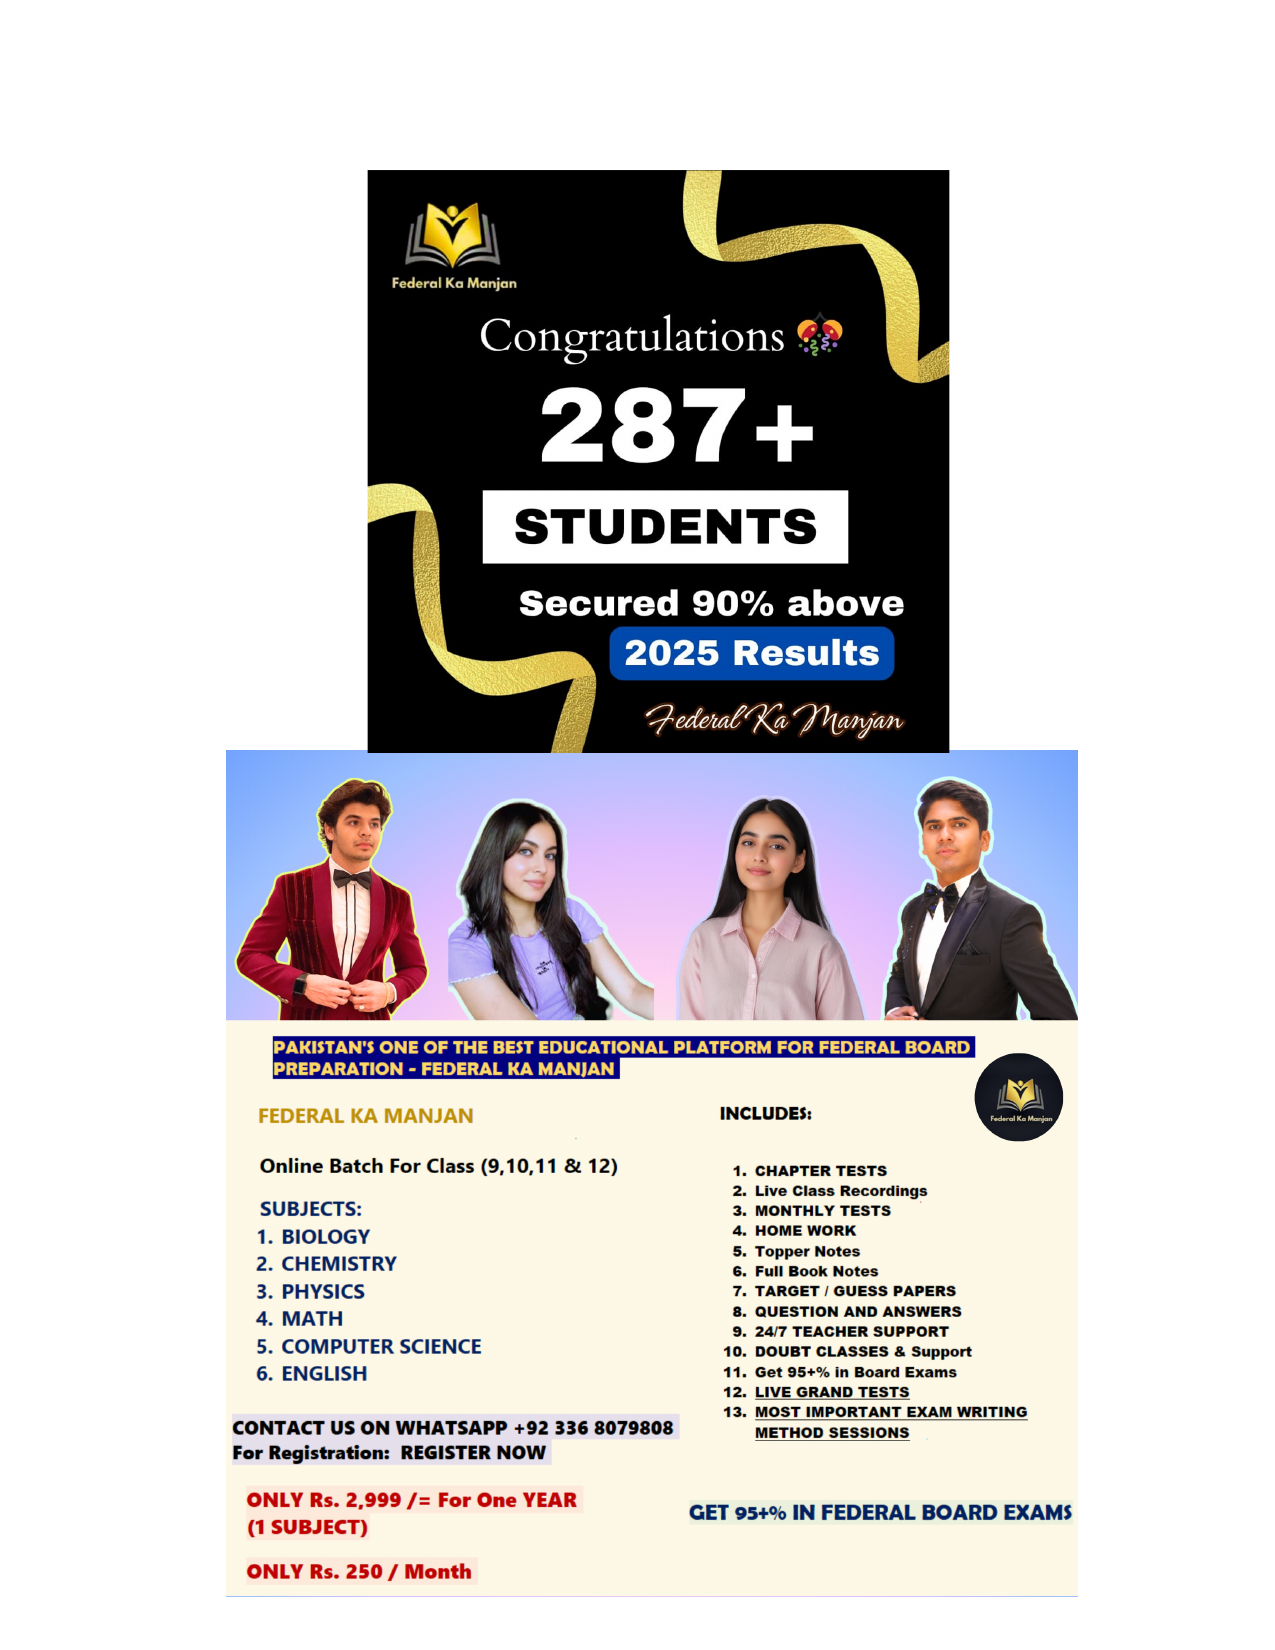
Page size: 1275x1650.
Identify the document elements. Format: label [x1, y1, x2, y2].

picture [226, 170, 1078, 1597]
